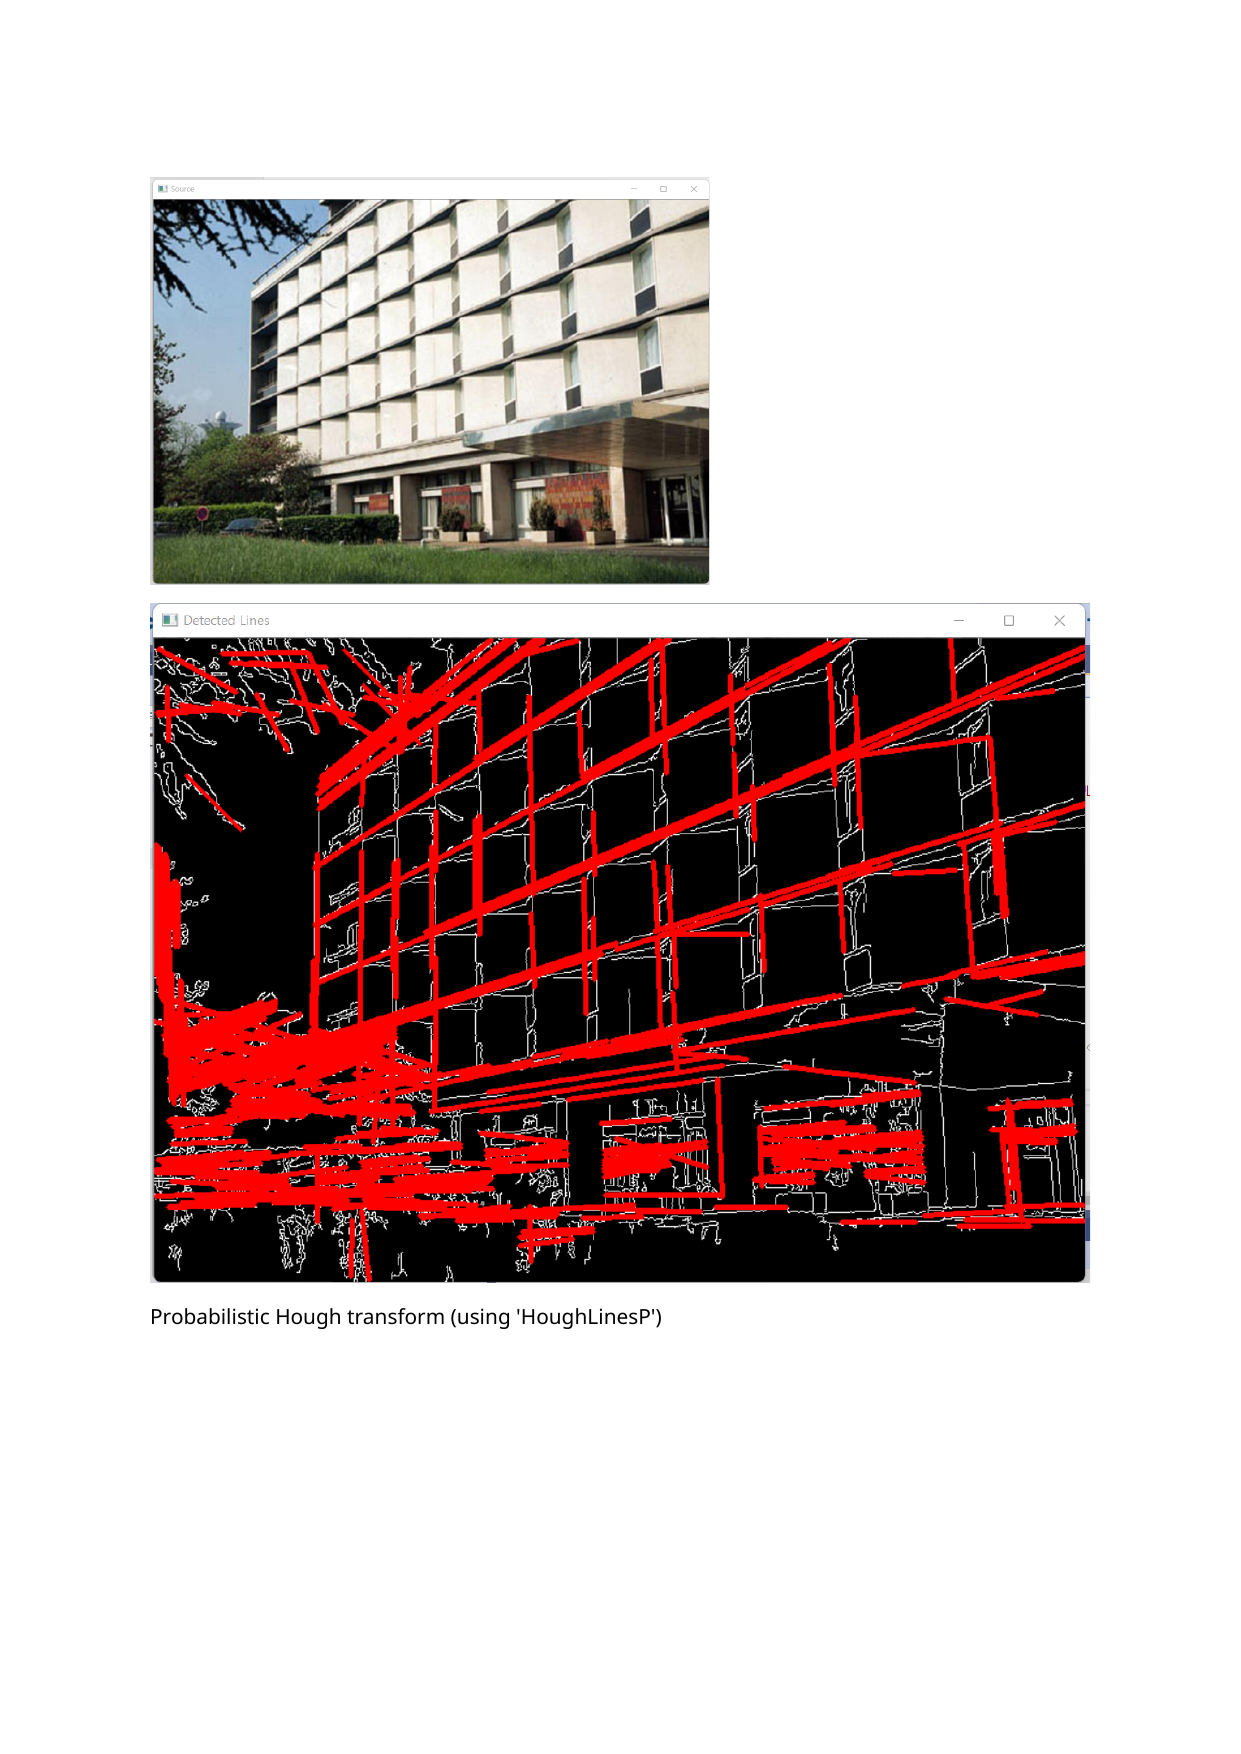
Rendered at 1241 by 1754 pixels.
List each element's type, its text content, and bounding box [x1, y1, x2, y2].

picture [150, 603, 1091, 1283]
picture [150, 177, 710, 585]
text Probabilistic Hough transform (using 'HoughLinesP') [150, 1302, 1090, 1330]
